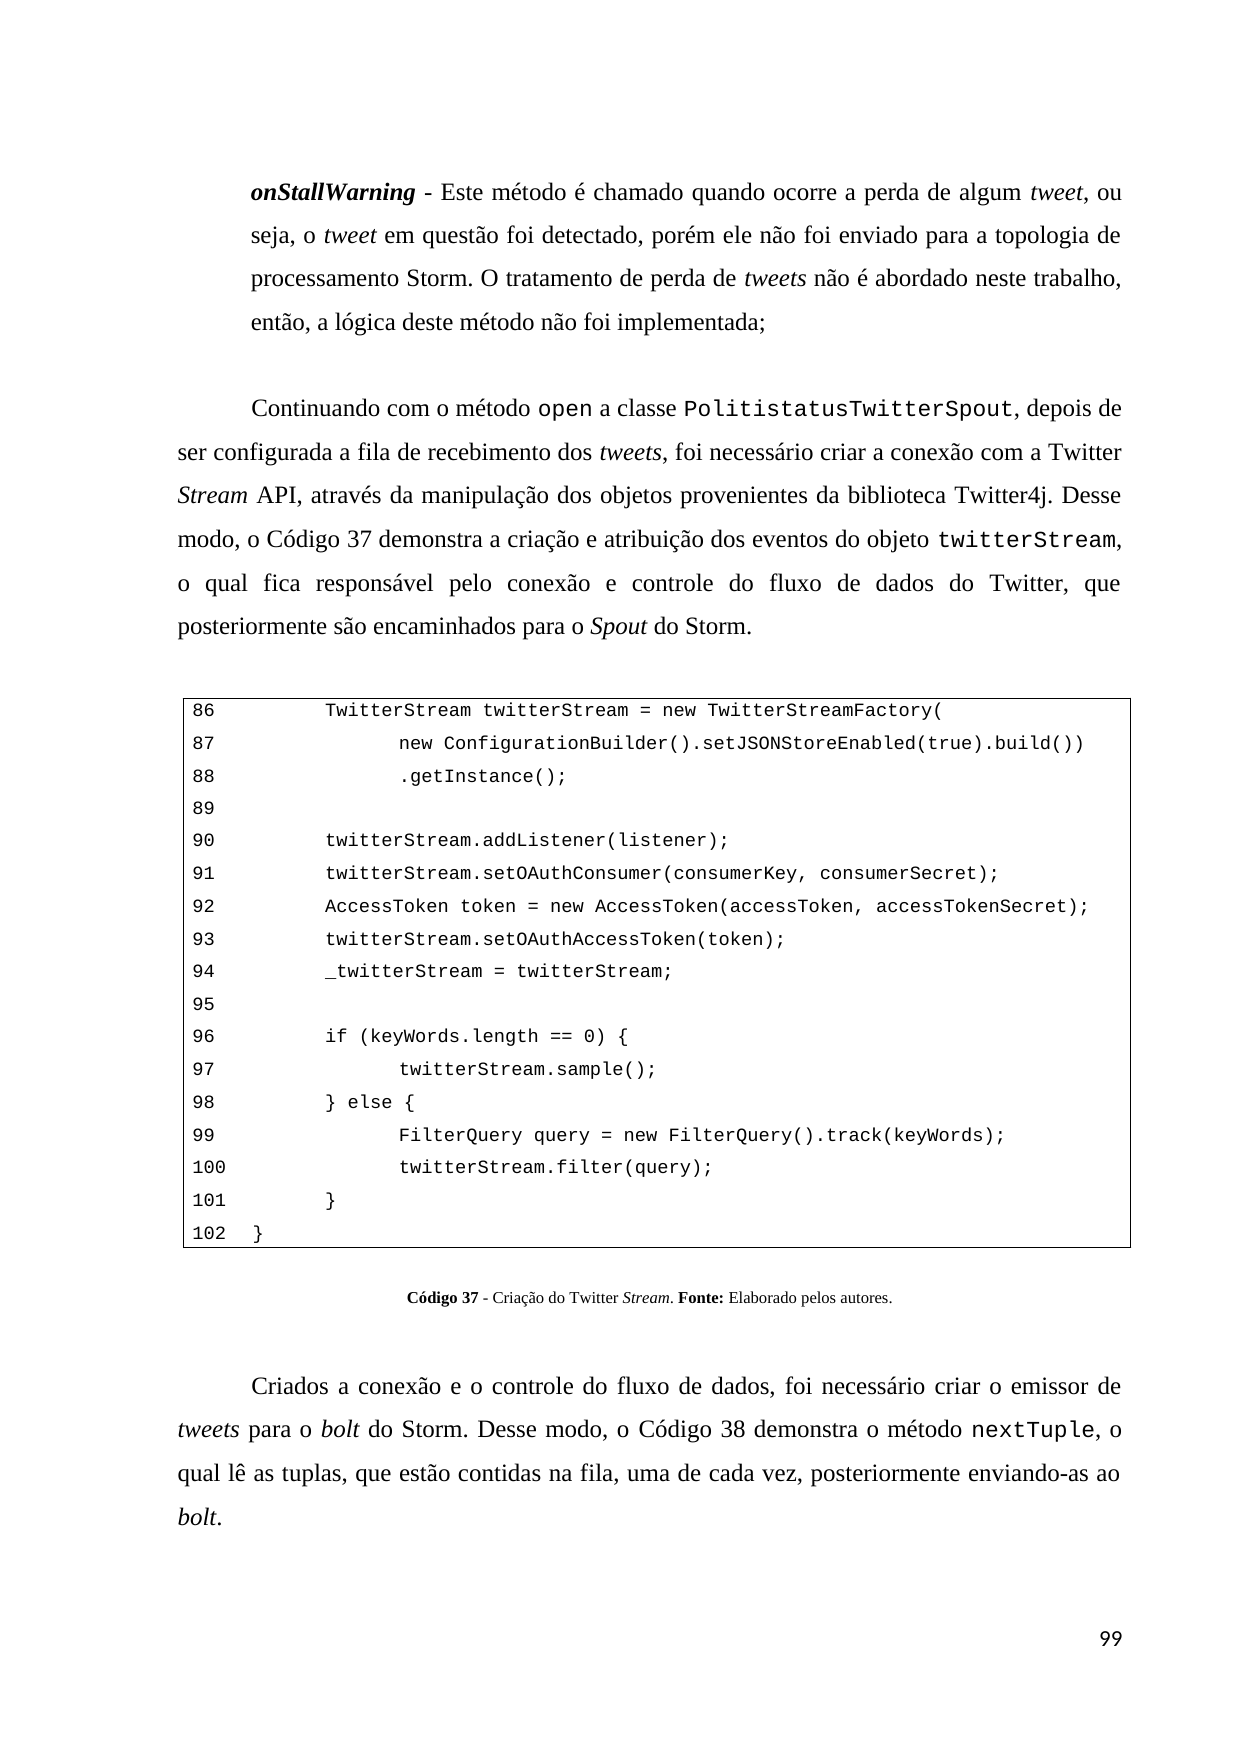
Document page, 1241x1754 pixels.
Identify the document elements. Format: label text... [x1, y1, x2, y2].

text Código 37 - Criação do Twitter Stream. Fonte: Elaborado pelos autores. [177, 1288, 1122, 1307]
text Continuando com o método open a classe PolitistatusTwitterSpout, depois de ser configurada a fila de recebimento dos tweets, foi necessário criar a conexão com a Twitter Stream API, através da manipulação dos objetos provenientes da biblioteca Twitter4j. Desse modo, o Código 37 demonstra a criação e atribuição dos eventos do objeto twitterStream, o qual fica responsável pelo conexão e controle do fluxo de dados do Twitter, que posteriormente são encaminhados para o Spout do Storm. [177, 393, 1122, 640]
list twitterStream.addListener(listener); [184, 828, 1130, 852]
list new ConfigurationBuilder().setJSONStoreEnabled(true).build()) [184, 730, 1130, 755]
list AccessToken token = new AccessToken(accessToken, accessTokenSecret); [184, 893, 1130, 918]
list } [184, 1221, 1130, 1247]
list TwitterStream twitterStream = new TwitterStreamFactory( [184, 699, 1130, 722]
list FilterQuery query = new FilterQuery().track(keyWords); [184, 1122, 1130, 1147]
list twitterStream.setOAuthAccessToken(token); [184, 926, 1130, 951]
list } else { [184, 1089, 1130, 1114]
list twitterStream.filter(query); [184, 1155, 1130, 1179]
text Criados a conexão e o controle do fluxo de dados, foi necessário criar o emissor de tweets para o bolt do Storm. Desse modo, o Código 38 demonstra o método nextTuple, o qual lê as tuplas, que estão contidas na fila, uma de cada vez, posteriormente enviando-as ao bolt. [177, 1371, 1122, 1530]
list twitterStream.sample(); [184, 1057, 1130, 1081]
list if (keyWords.length == 0) { [184, 1024, 1130, 1048]
list twitterStream.setOAuthConsumer(consumerKey, consumerSecret); [184, 861, 1130, 885]
list } [184, 1188, 1130, 1212]
text onStallWarning - Este método é chamado quando ocorre a perda de algum tweet, ou seja, o tweet em questão foi detectado, porém ele não foi enviado para a topologia de processamento Storm. O tratamento de perda de tweets não é abordado neste trabalho, então, a lógica deste método não foi implementada; [251, 177, 1122, 335]
list _twitterStream = twitterStream; [184, 959, 1130, 983]
list .getInstance(); [184, 763, 1130, 788]
